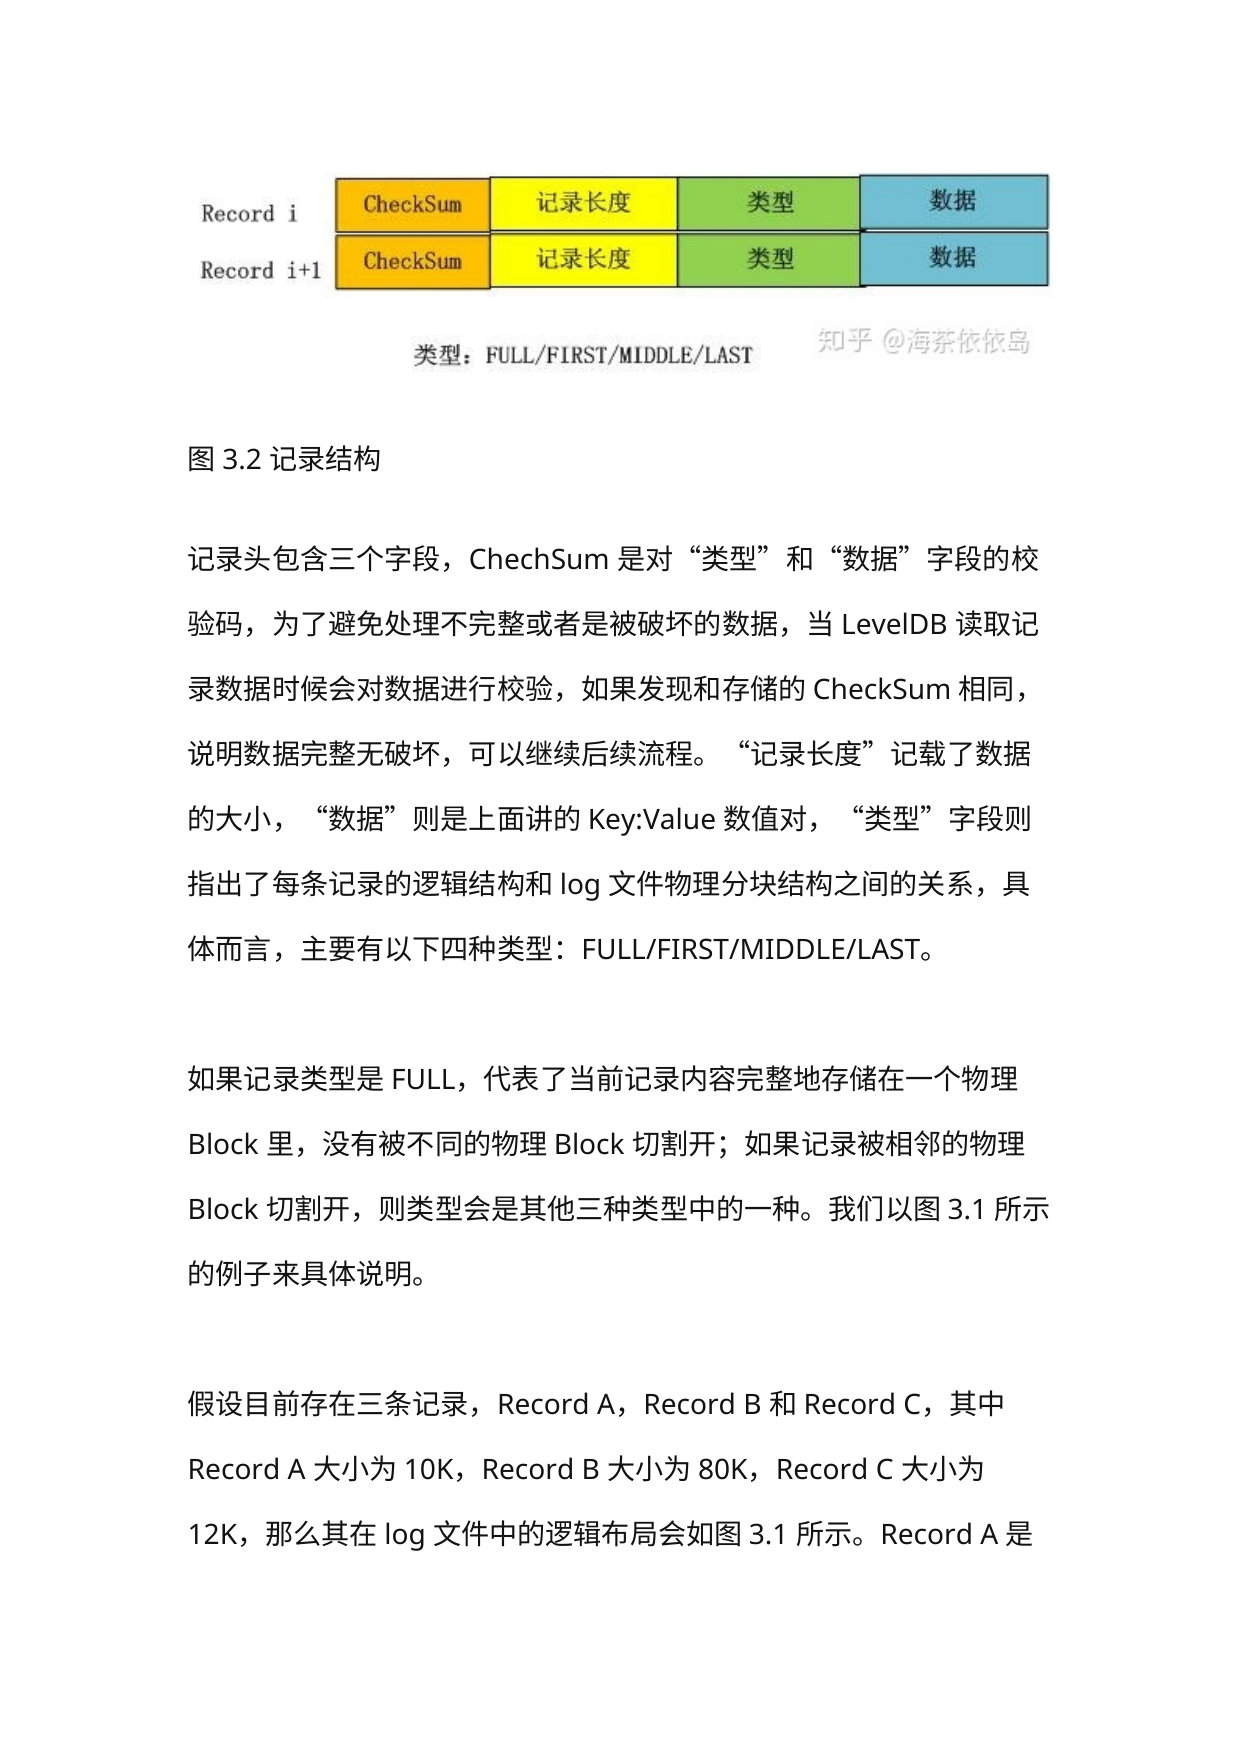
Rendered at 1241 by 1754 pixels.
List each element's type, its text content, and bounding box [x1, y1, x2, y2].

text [187, 524, 1053, 1564]
text 图 3.2 记录结构 [187, 424, 1053, 489]
picture [187, 172, 1053, 379]
